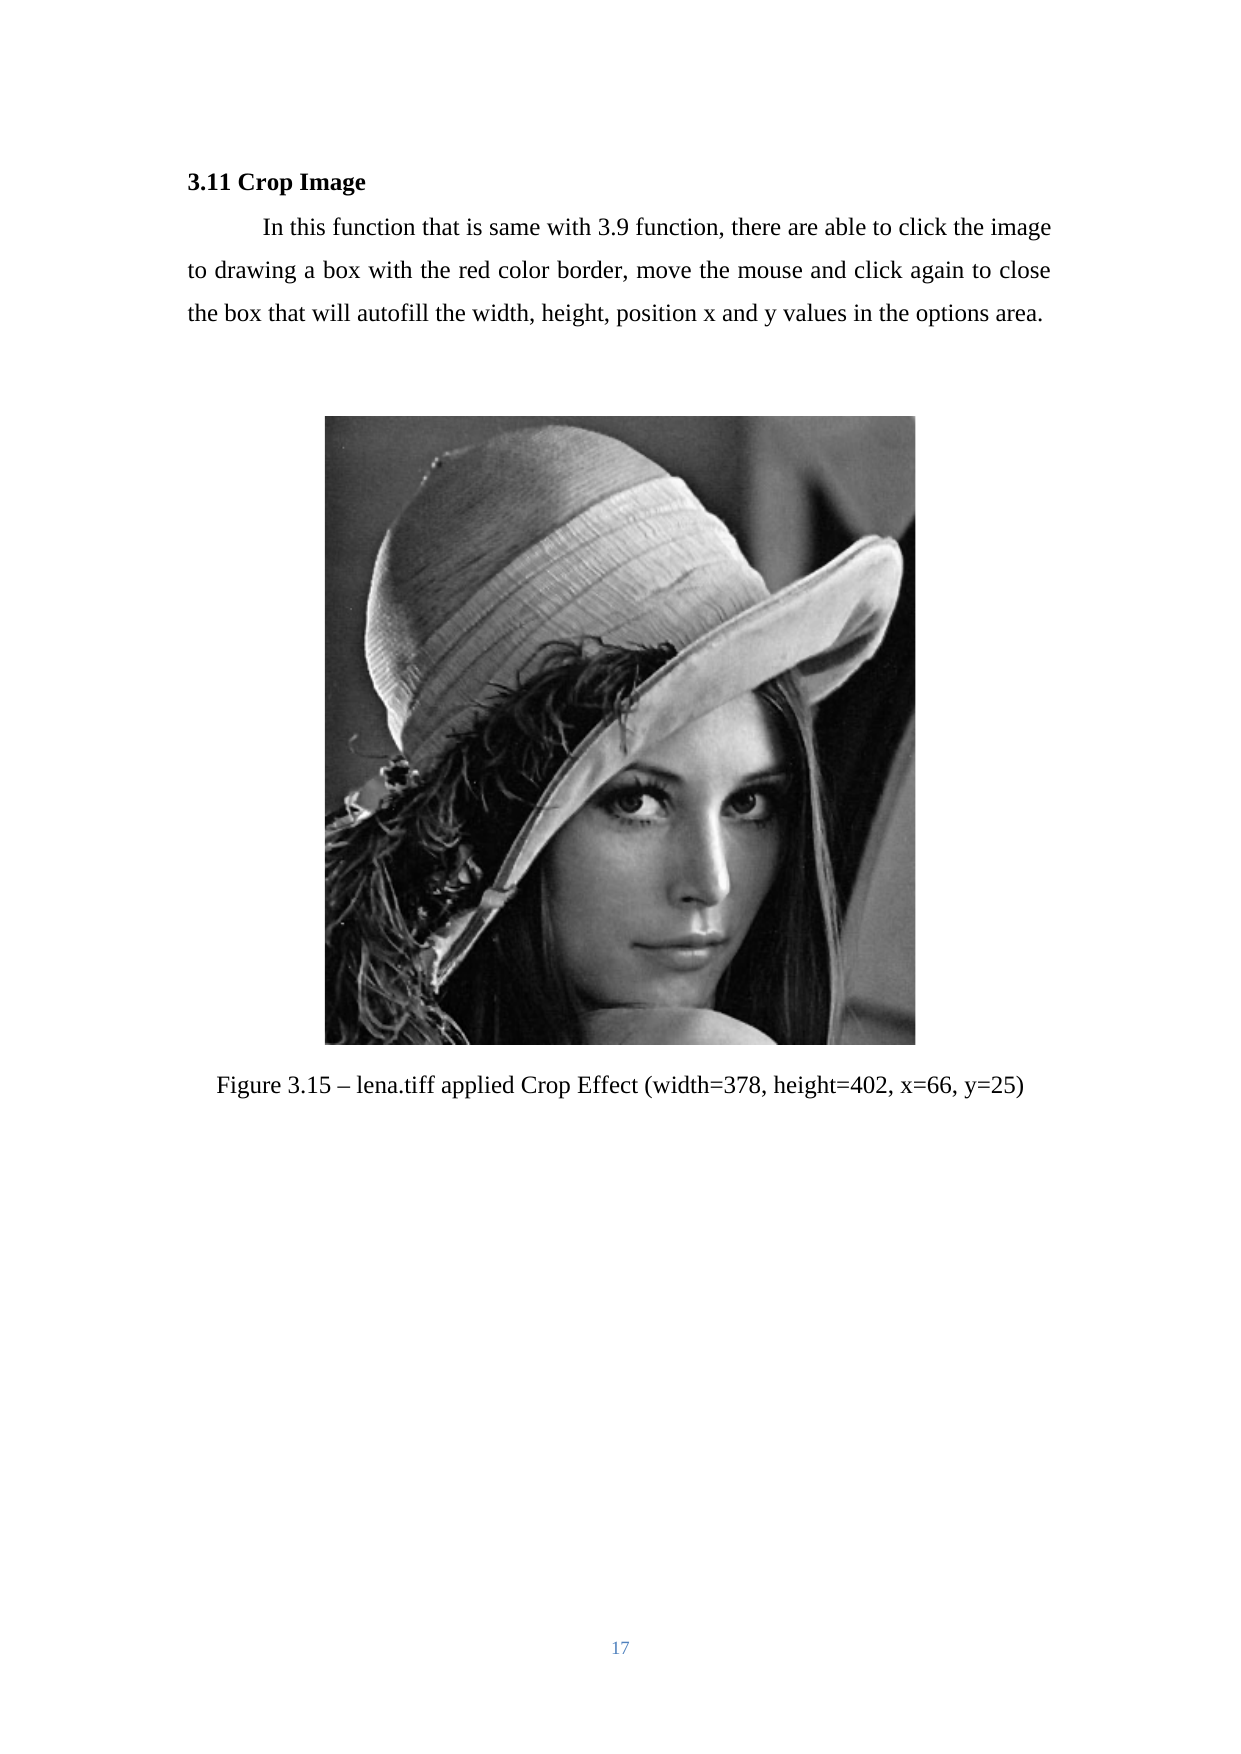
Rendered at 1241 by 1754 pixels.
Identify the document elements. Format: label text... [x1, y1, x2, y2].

text In this function that is same with 3.9 function, there are able to click the image to drawing a box with the red color border, move the mouse and click again to close the box that will autofill the width, height, position x and y values in the options area. [187, 212, 1053, 327]
subtitle 3.11 Crop Image [187, 167, 1053, 195]
picture [324, 416, 916, 1045]
text Figure 3.15 – lena.tiff applied Crop Effect (width=378, height=402, x=66, y=25) [187, 1070, 1053, 1098]
